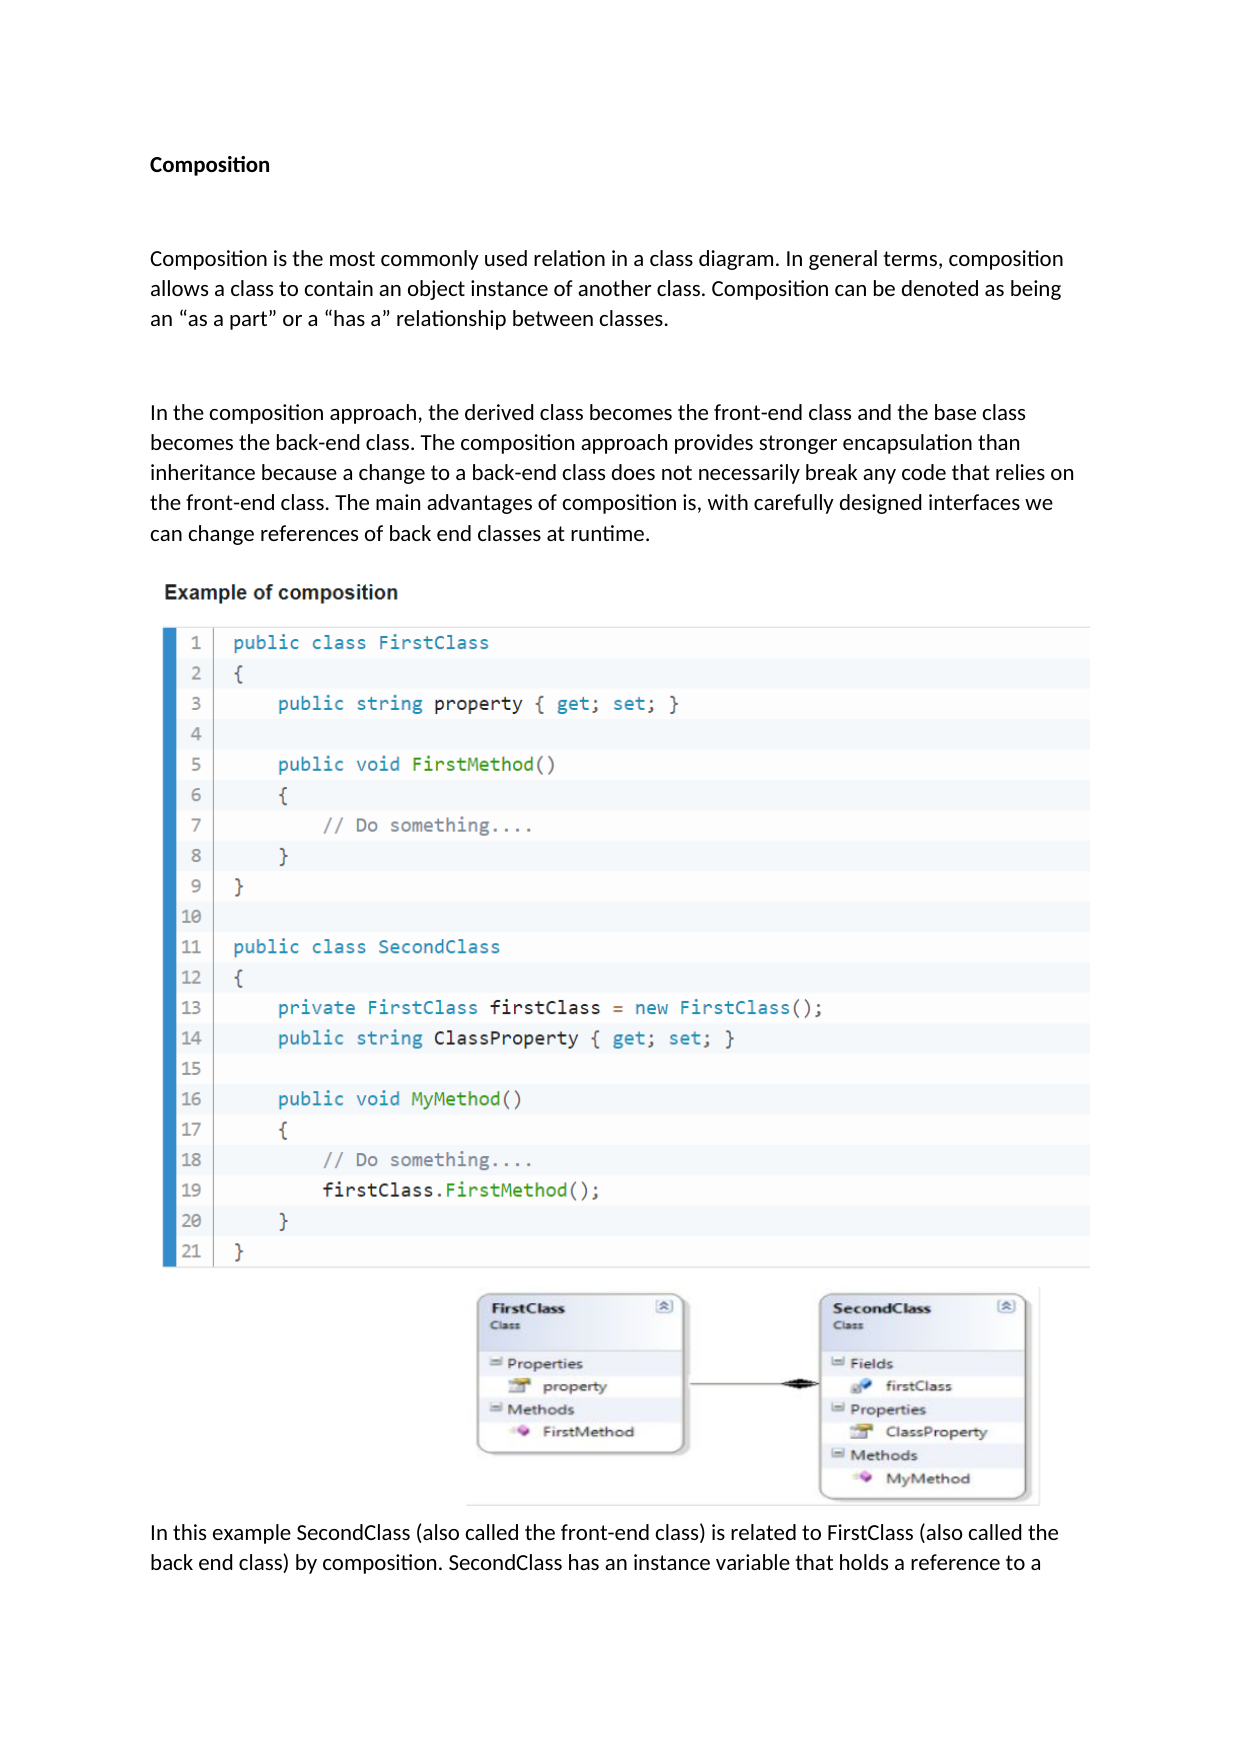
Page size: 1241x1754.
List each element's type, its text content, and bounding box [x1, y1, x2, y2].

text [150, 1516, 1090, 1576]
text Composition [150, 150, 1090, 178]
text In the composition approach, the derived class becomes the front-end class and the base class becomes the back-end class. The composition approach provides stronger encapsulation than inheritance because a change to a back-end class does not necessarily break any code that relies on the front-end class. The main advantages of composition is, with carefully designed interfaces we can change references of back end classes at runtime. [150, 398, 1090, 547]
text Composition is the most commonly used relation in a class diagram. In general terms, composition allows a class to contain an object instance of another class. Composition can be denoted as being an “as a part” or a “has a” relationship between classes. [150, 244, 1090, 332]
picture [150, 565, 1091, 1516]
